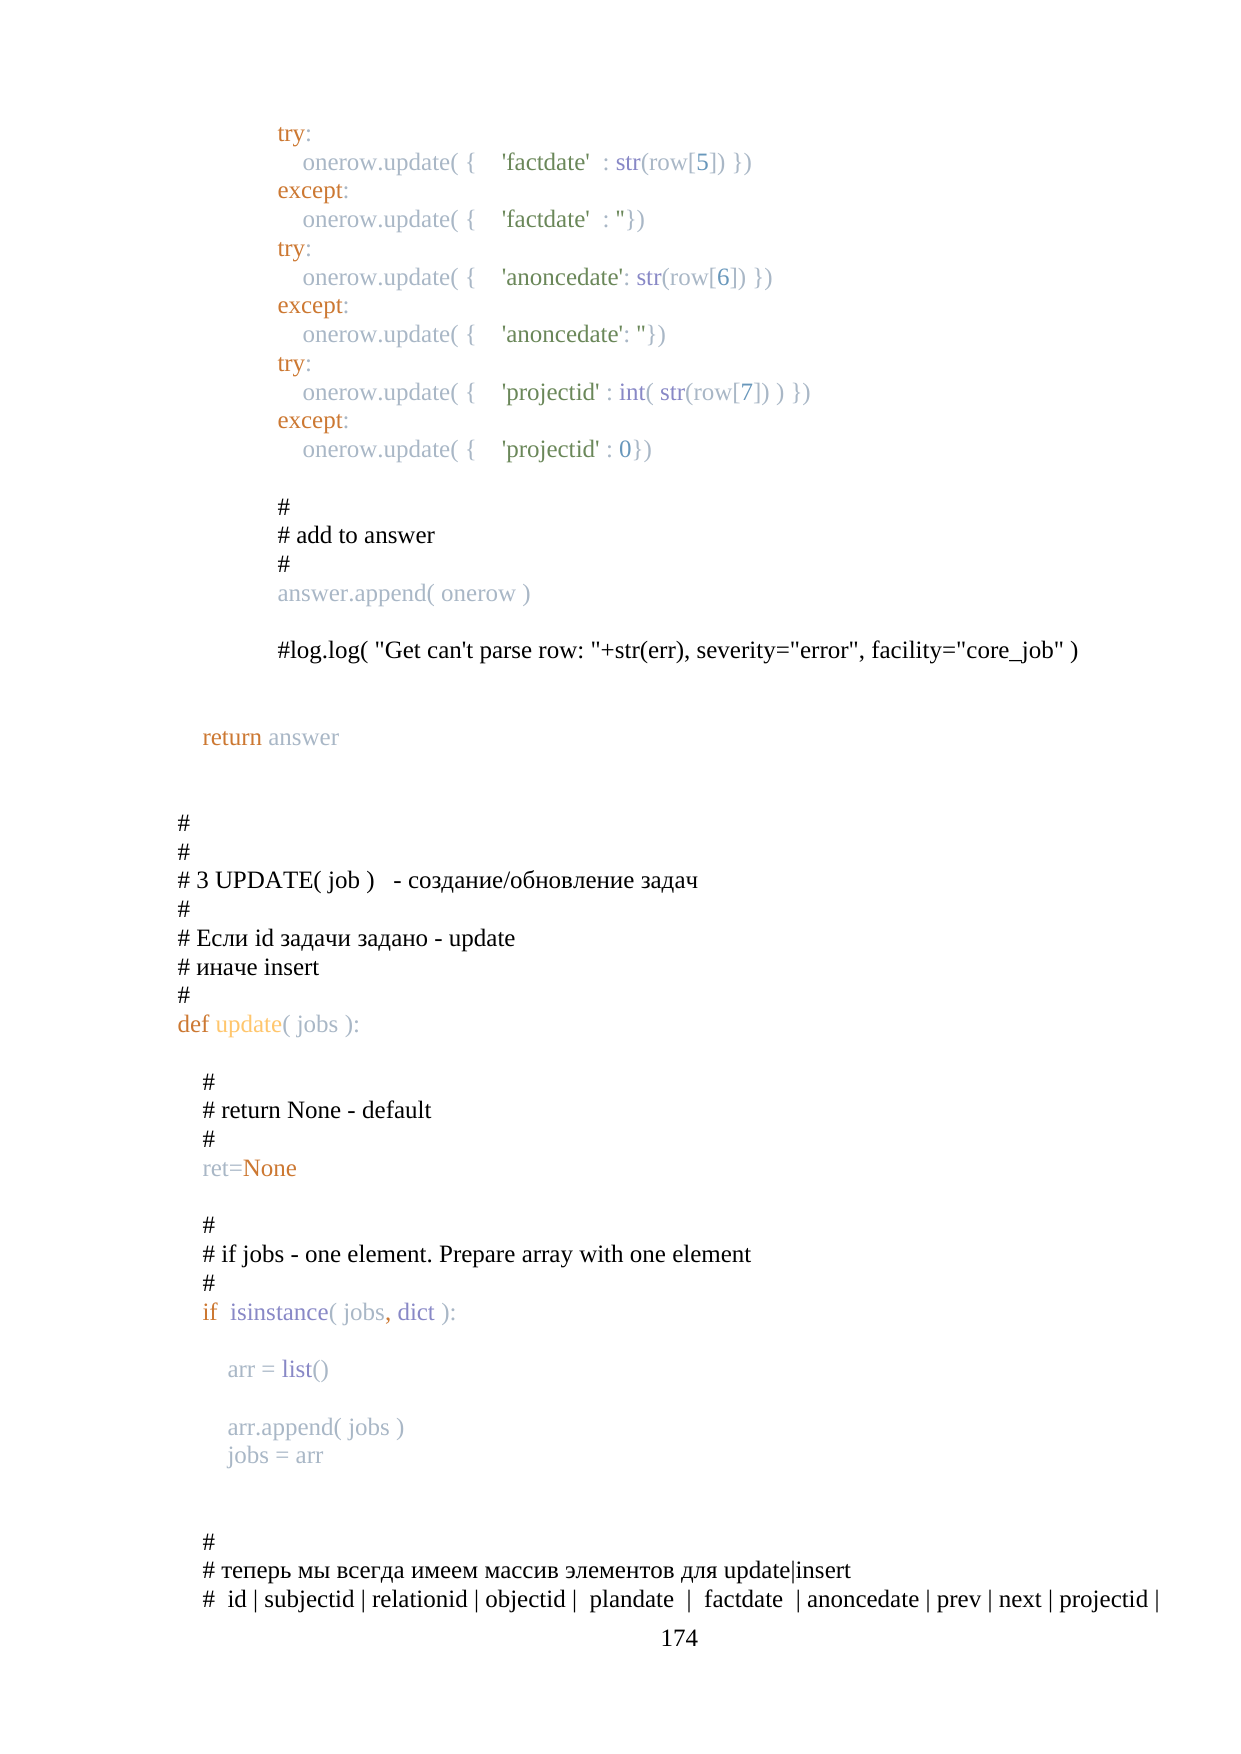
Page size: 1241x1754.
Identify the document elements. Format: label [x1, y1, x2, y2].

text [177, 118, 1181, 1613]
